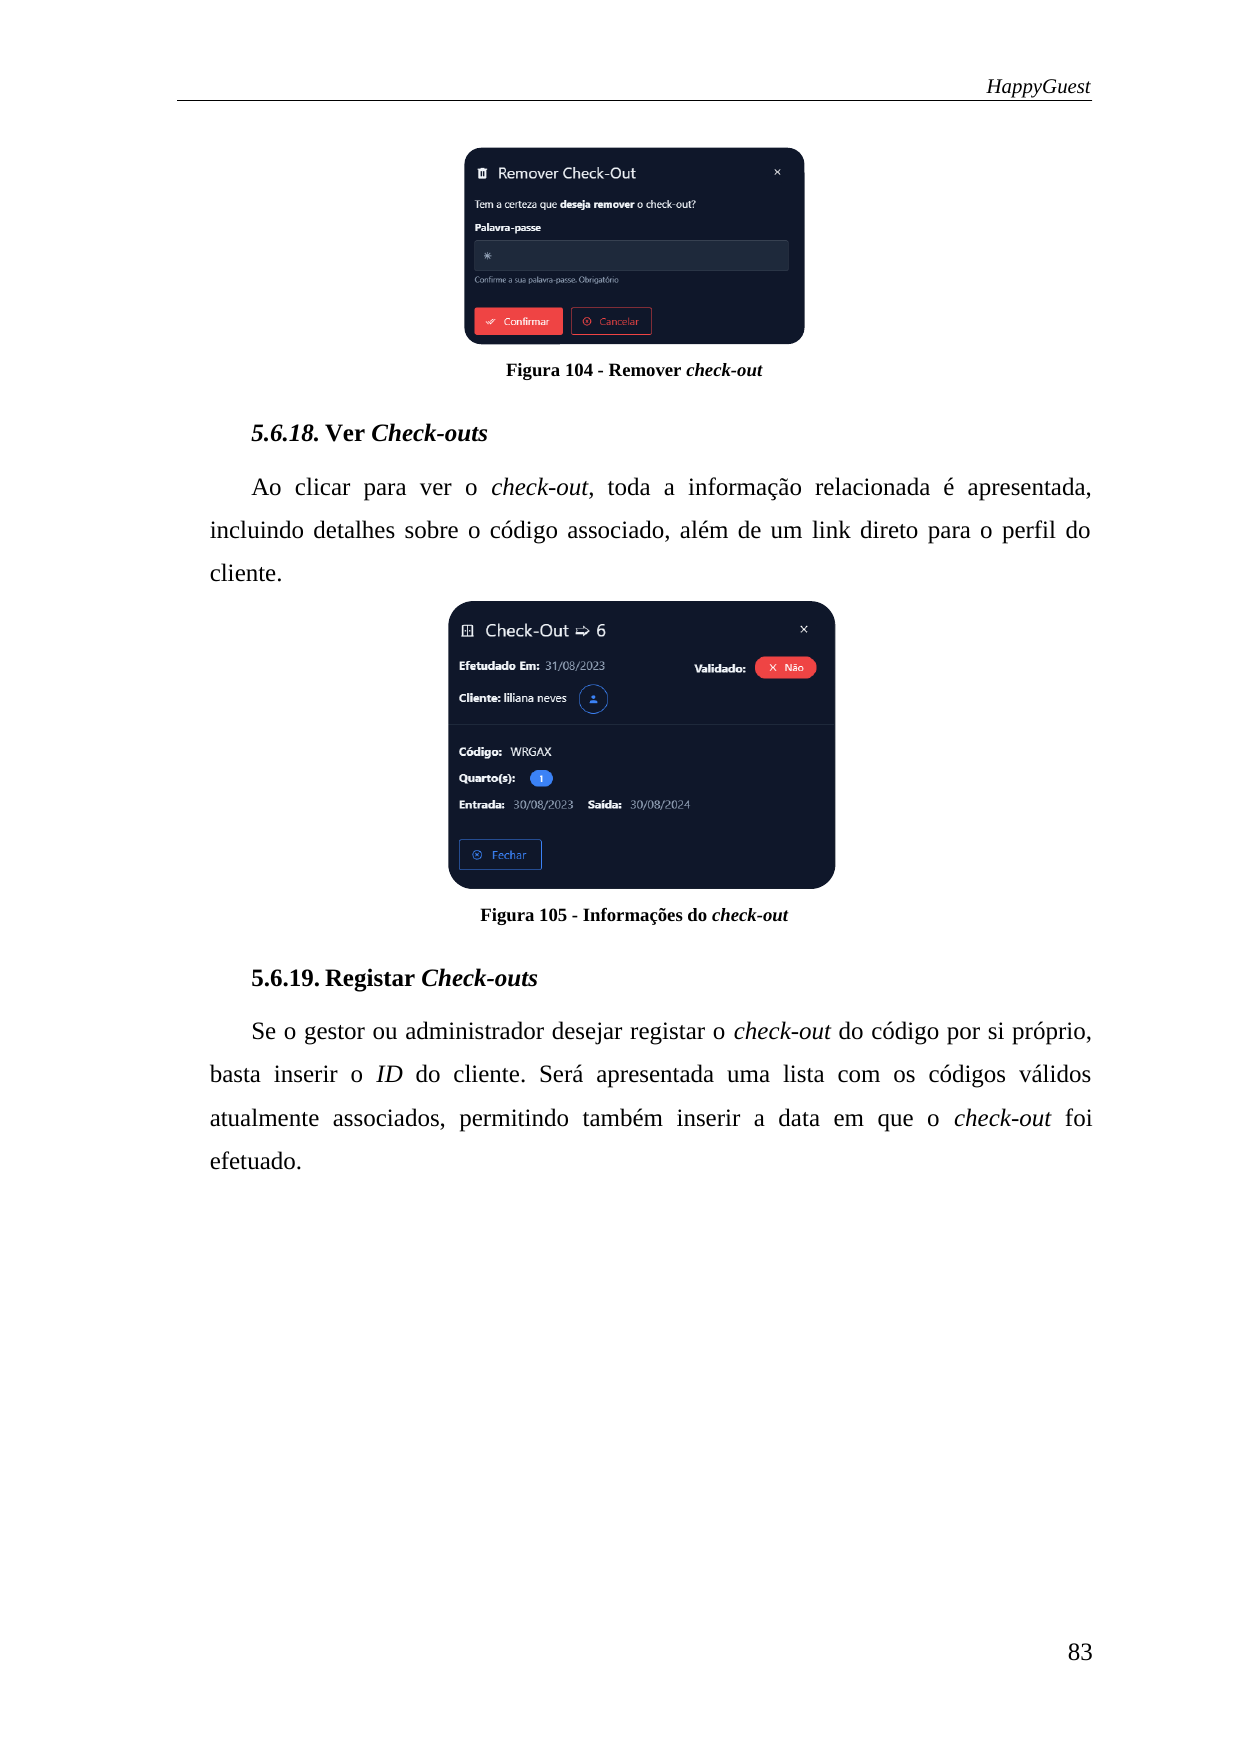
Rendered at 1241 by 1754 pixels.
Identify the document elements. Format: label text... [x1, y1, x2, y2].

subtitle Ver Check-outs [251, 418, 1092, 447]
text Se o gestor ou administrador desejar registar o check-out do código por si próprio, basta inserir o ID do cliente. Será apresentada uma lista com os códigos válidos atualmente associados, permitindo também inserir a data em que o check-out foi efetuado. [209, 1016, 1092, 1174]
picture [464, 147, 805, 345]
text Figura 105 - Informações do check-out [177, 903, 1092, 925]
subtitle Registar Check-outs [251, 963, 1092, 991]
text Figura 104 - Remover check-out [177, 359, 1092, 381]
text Ao clicar para ver o check-out, toda a informação relacionada é apresentada, incluindo detalhes sobre o código associado, além de um link direto para o perfil do cliente. [209, 472, 1092, 587]
picture [448, 601, 836, 889]
